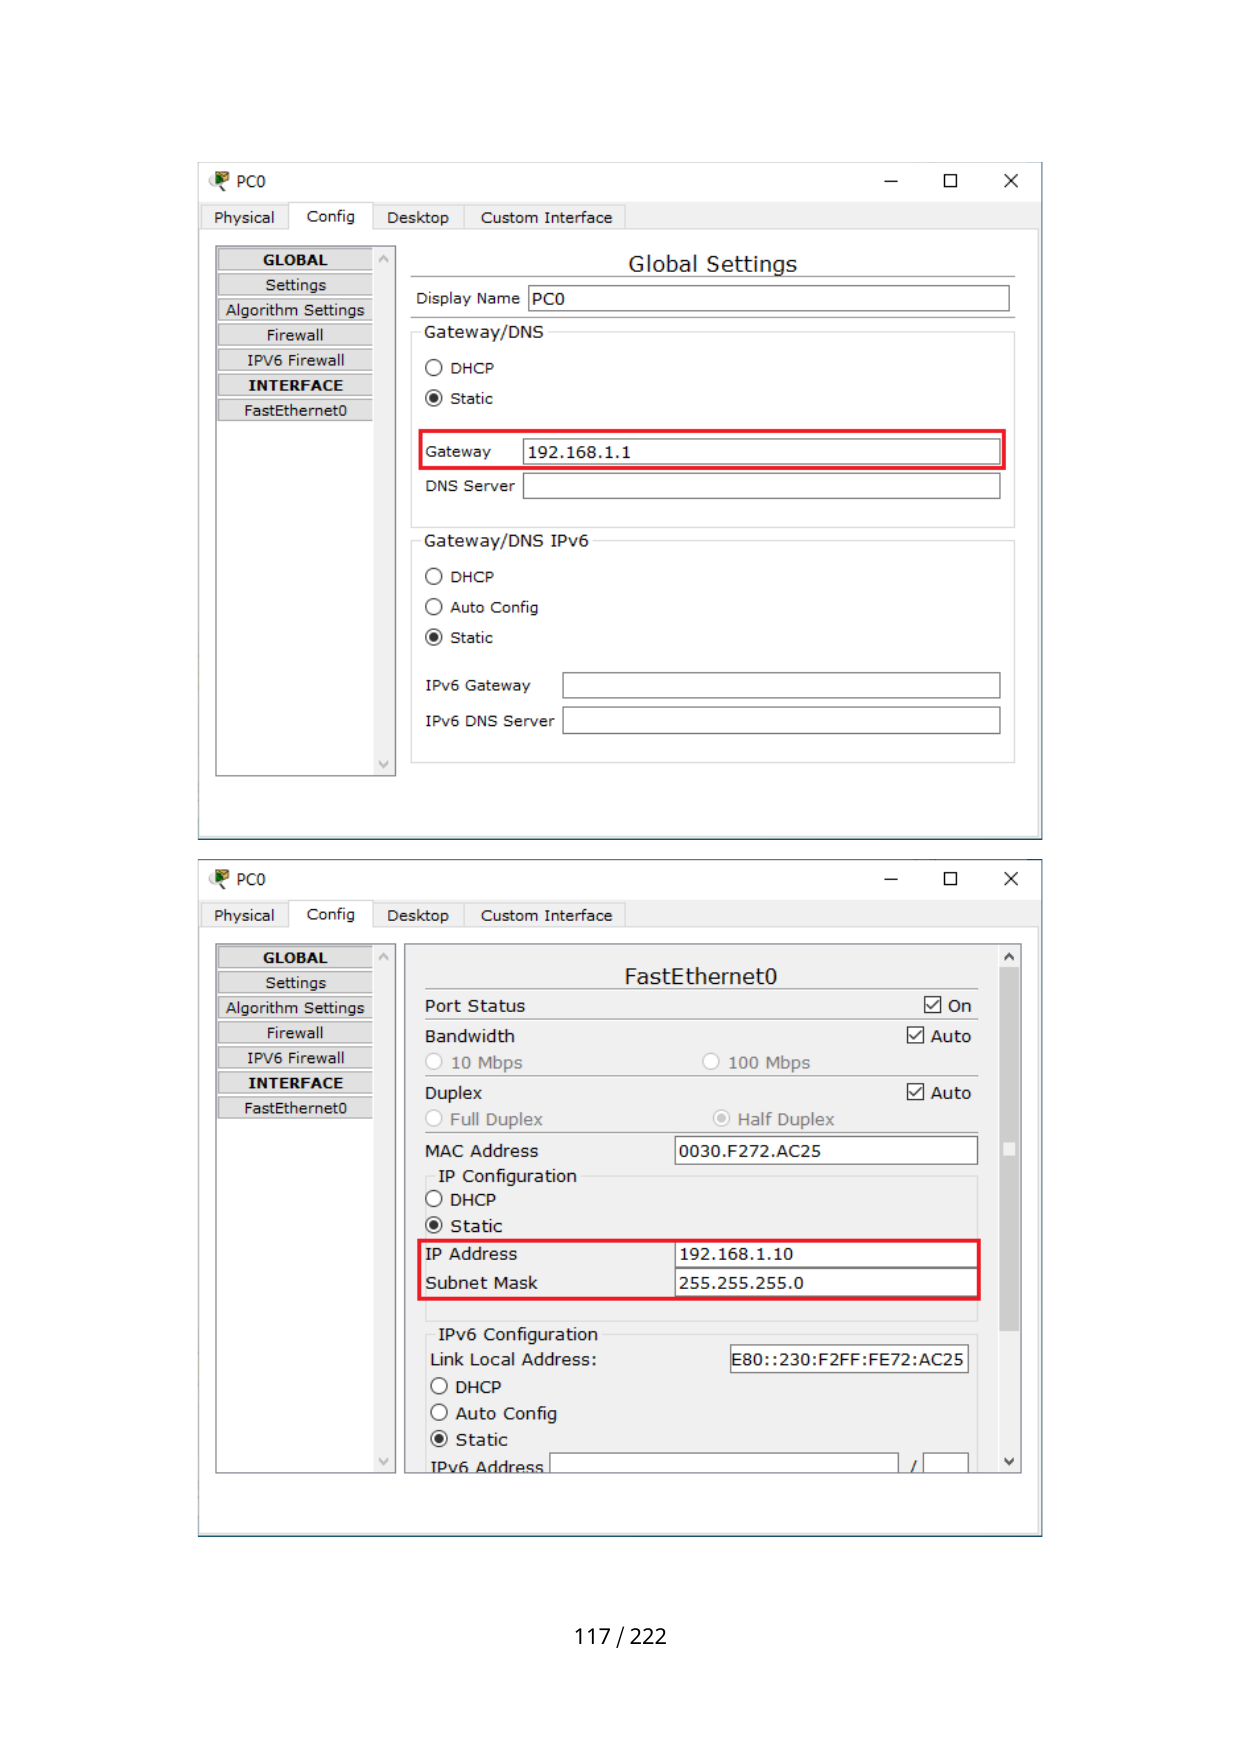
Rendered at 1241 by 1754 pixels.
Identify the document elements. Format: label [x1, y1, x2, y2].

picture [197, 859, 1043, 1537]
picture [197, 162, 1043, 840]
